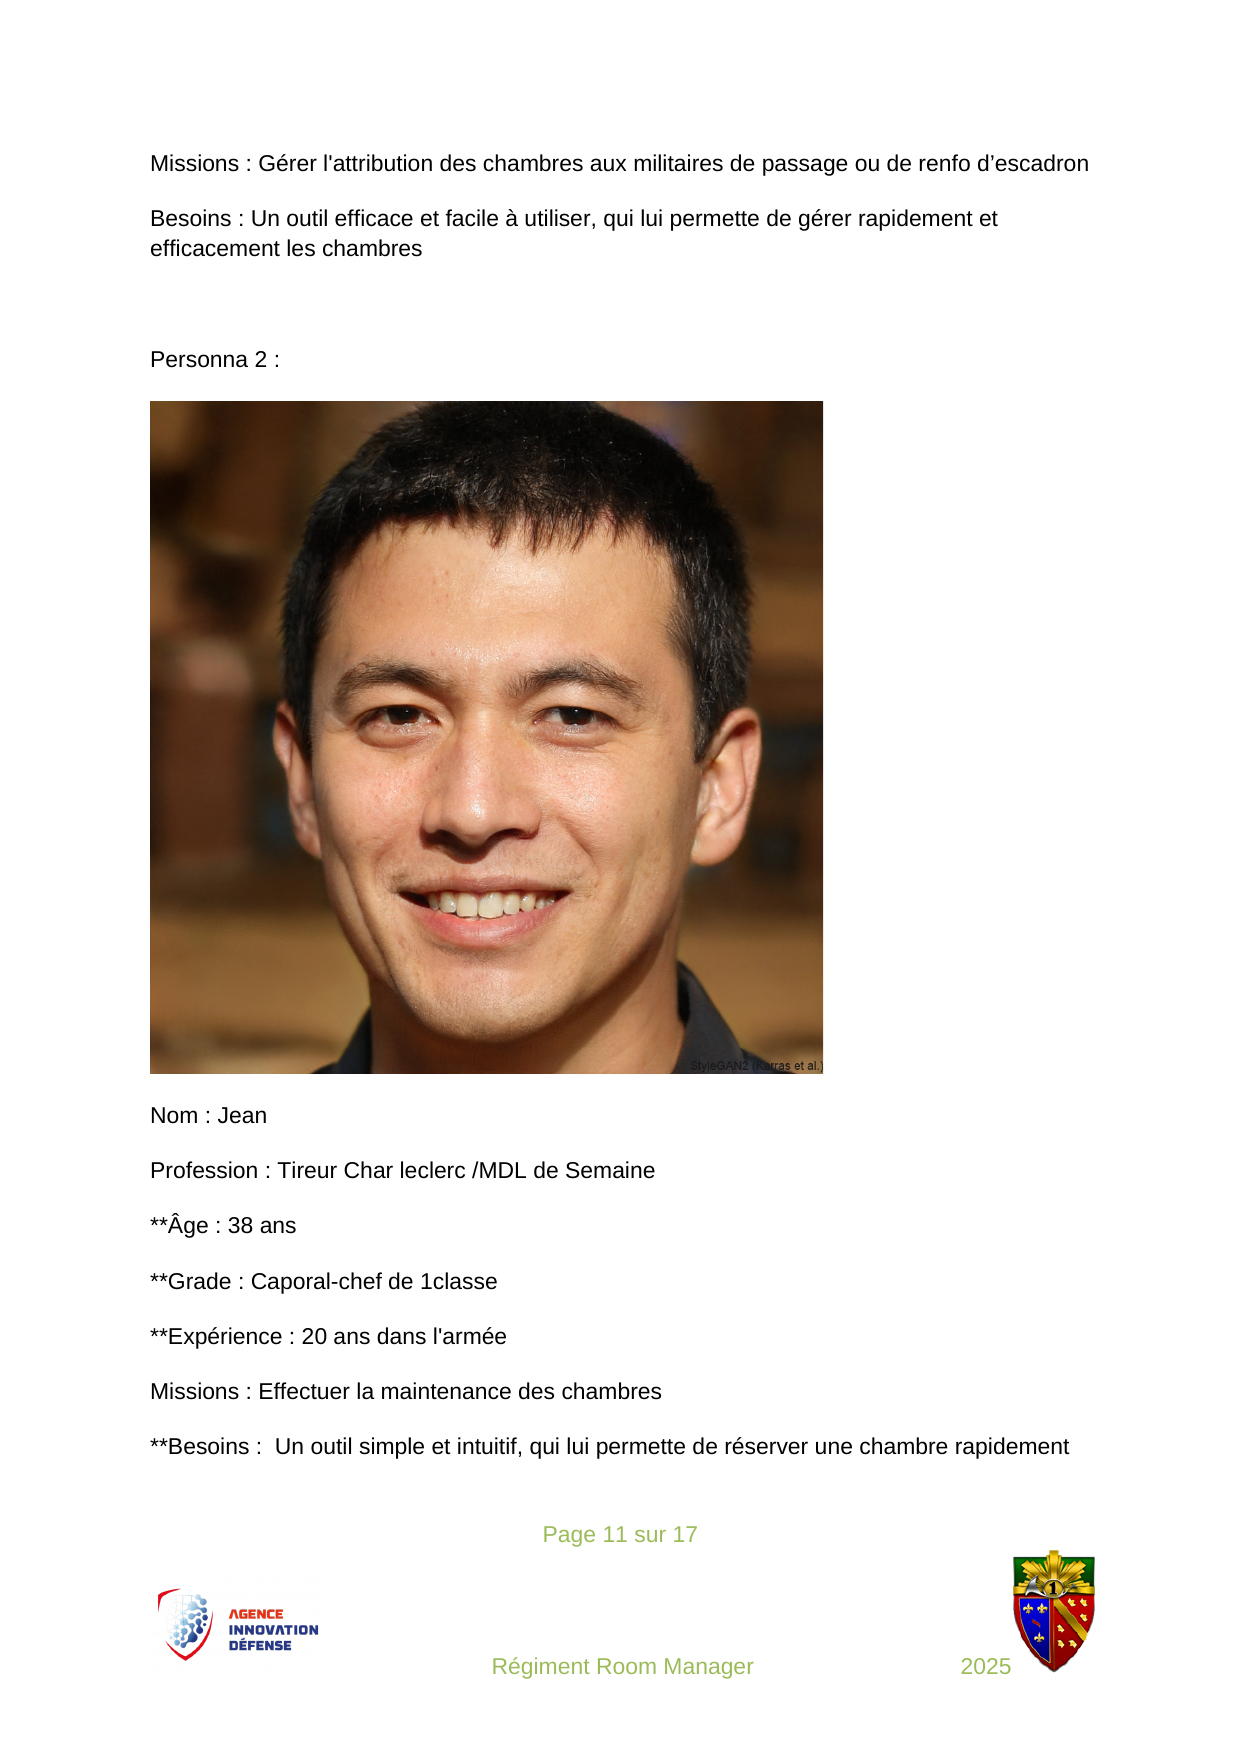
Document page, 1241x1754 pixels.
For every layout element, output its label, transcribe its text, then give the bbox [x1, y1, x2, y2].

text Missions : Effectuer la maintenance des chambres [150, 1378, 1090, 1404]
text Profession : Tireur Char leclerc /MDL de Semaine [150, 1157, 1090, 1183]
text Nom : Jean [150, 1102, 1090, 1128]
text Besoins : Un outil efficace et facile à utiliser, qui lui permette de gérer rapidement et efficacement les chambres [150, 205, 1090, 262]
picture [150, 401, 824, 1074]
text **Expérience : 20 ans dans l'armée [150, 1323, 1090, 1349]
picture [150, 1575, 326, 1674]
text Missions : Gérer l'attribution des chambres aux militaires de passage ou de renfo d’escadron [150, 150, 1090, 176]
text Personna 2 : [150, 346, 1090, 372]
picture [1011, 1547, 1095, 1674]
text **Besoins : Un outil simple et intuitif, qui lui permette de réserver une chambre rapidement [150, 1433, 1090, 1459]
text **Âge : 38 ans [150, 1212, 1090, 1239]
text **Grade : Caporal-chef de 1classe [150, 1268, 1090, 1294]
